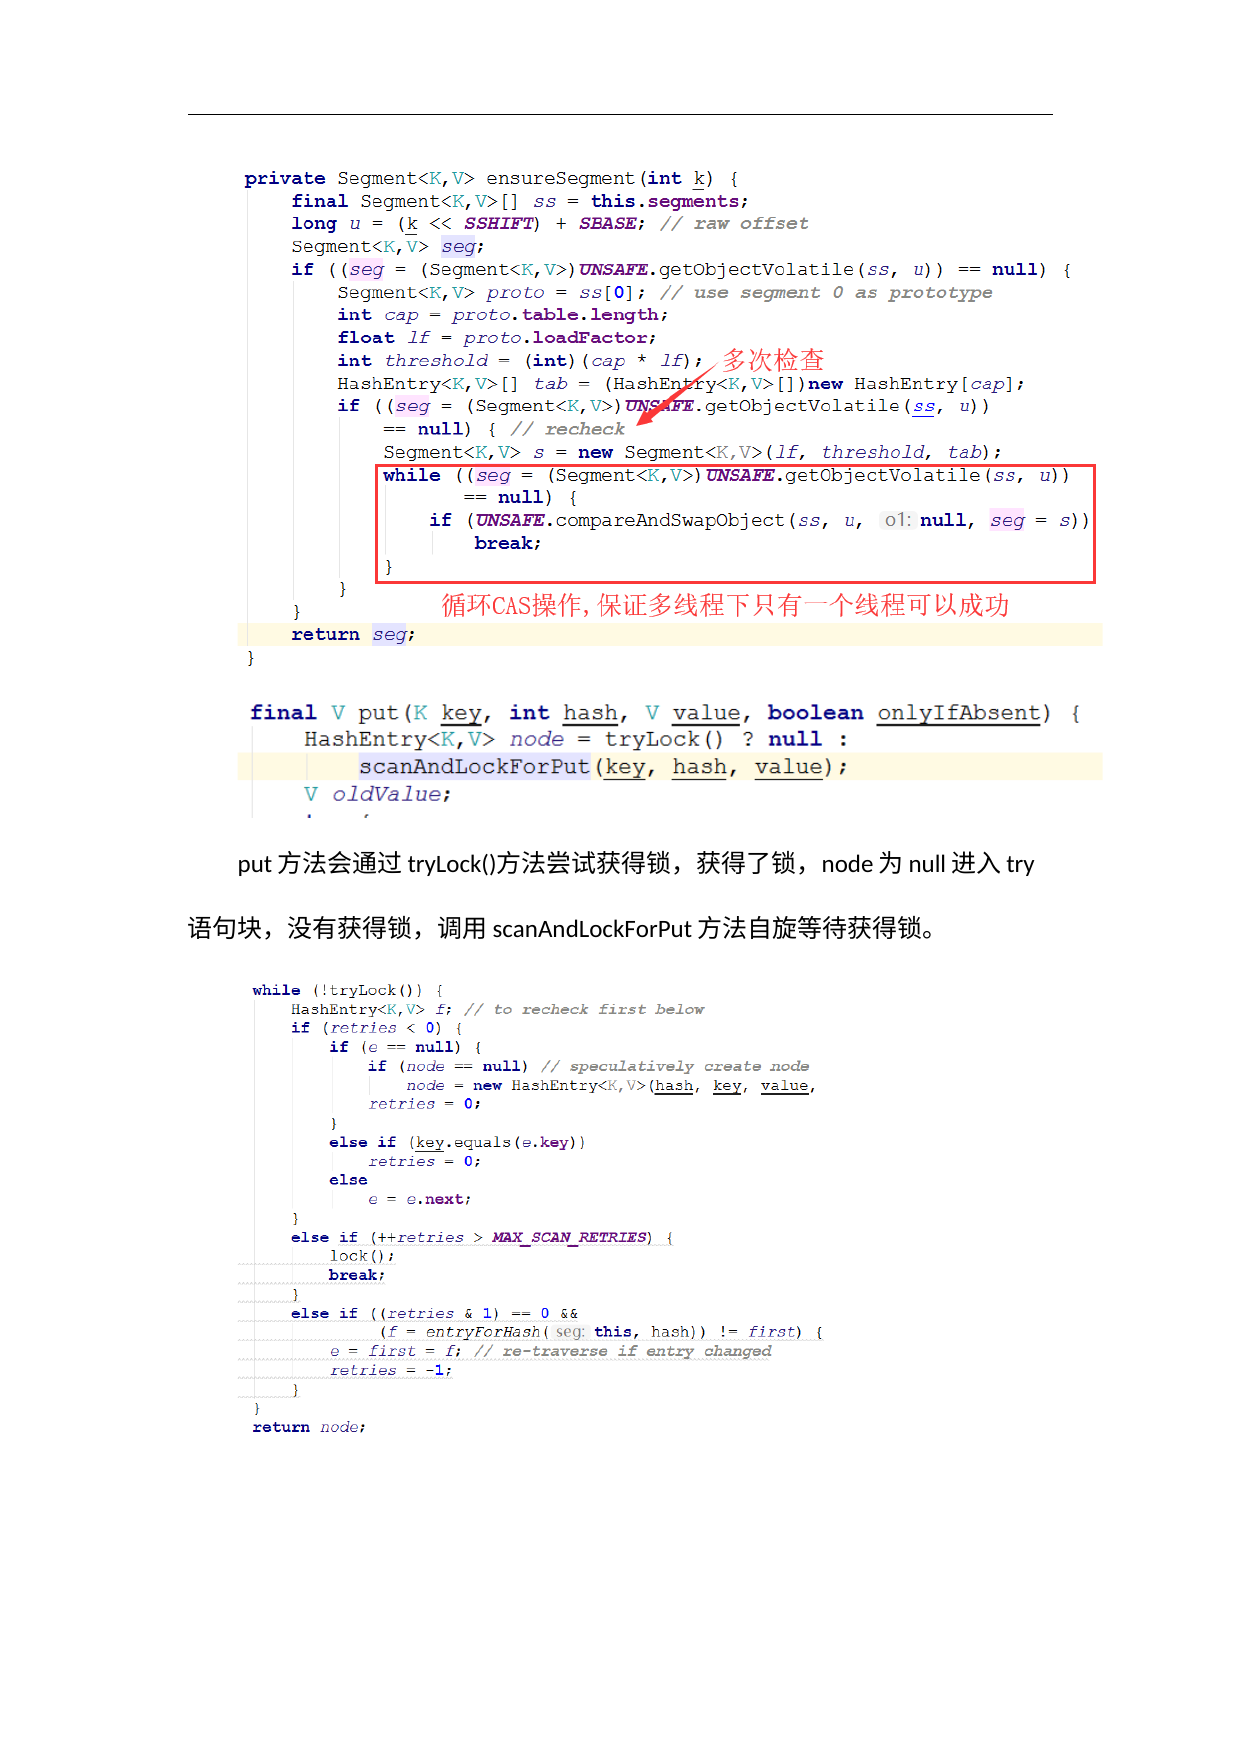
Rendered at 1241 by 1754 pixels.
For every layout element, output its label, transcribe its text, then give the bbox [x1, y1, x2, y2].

picture [237, 982, 829, 1440]
text put方法会通过tryLock()方法尝试获得锁，获得了锁，node为null进入try语句块，没有获得锁，调用scanAndLockForPut方法自旋等待获得锁。 [187, 829, 1053, 959]
picture [237, 169, 1103, 675]
picture [237, 693, 1103, 818]
